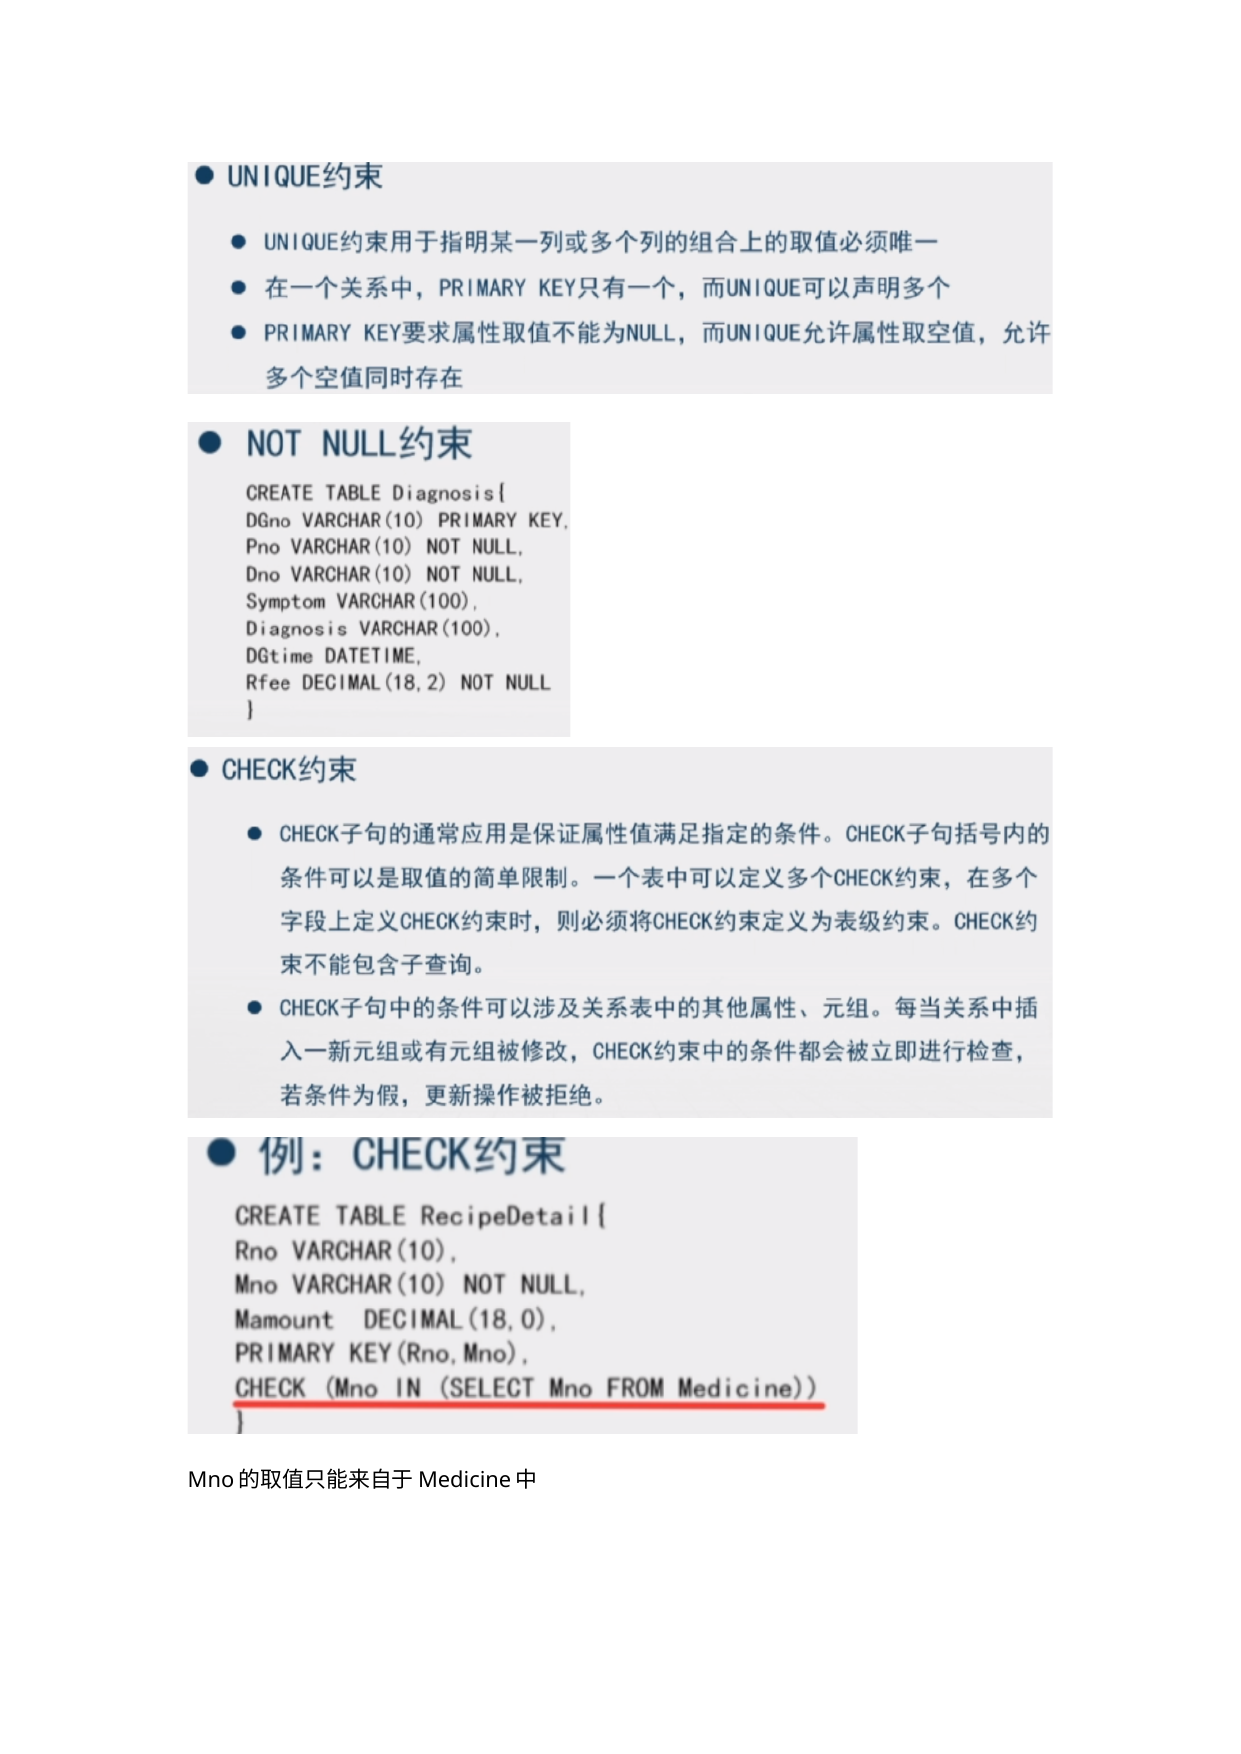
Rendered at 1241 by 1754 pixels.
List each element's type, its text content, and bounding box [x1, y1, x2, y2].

picture [187, 747, 1053, 1118]
picture [187, 162, 1053, 394]
picture [187, 422, 571, 737]
picture [187, 1137, 858, 1434]
text Mno的取值只能来自于Medicine中 [187, 1462, 1053, 1494]
